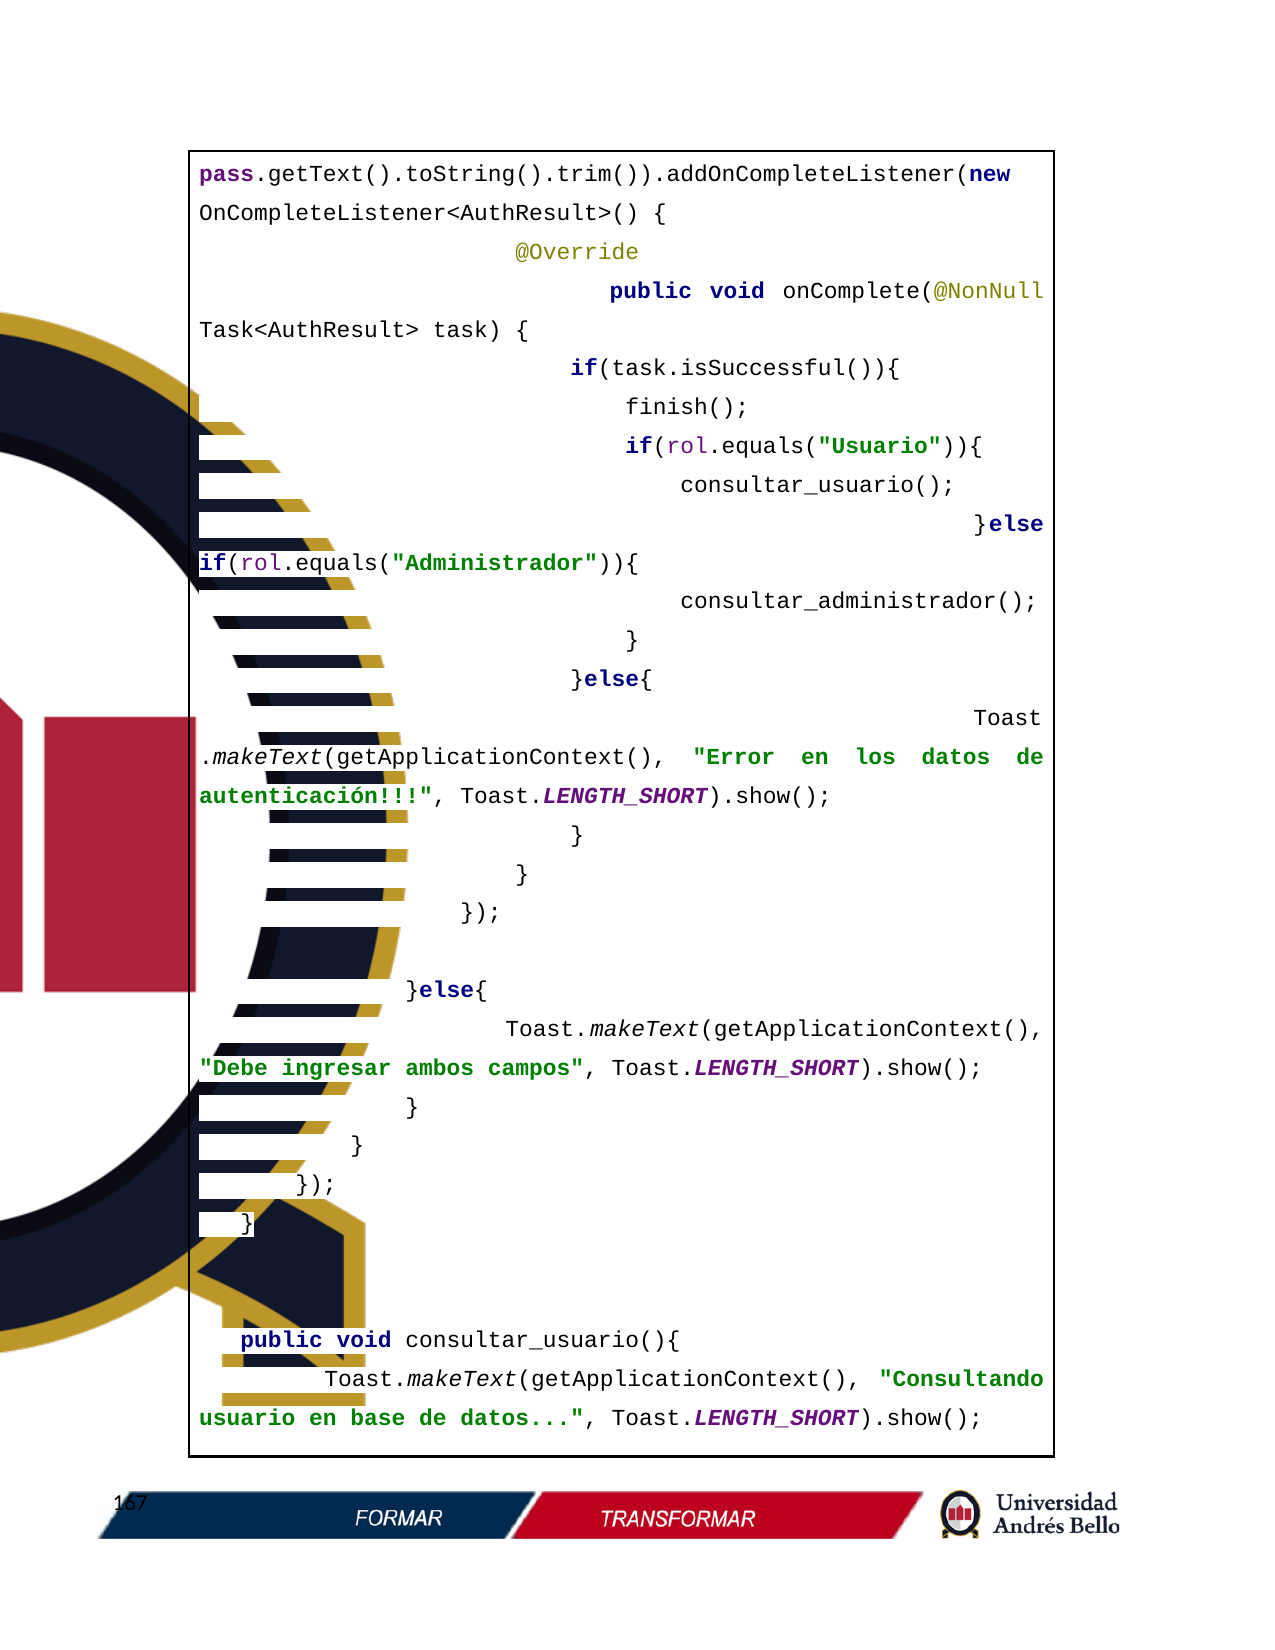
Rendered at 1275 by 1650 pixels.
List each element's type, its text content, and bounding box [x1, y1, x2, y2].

picture [0, 299, 188, 1423]
picture [97, 1489, 1120, 1539]
